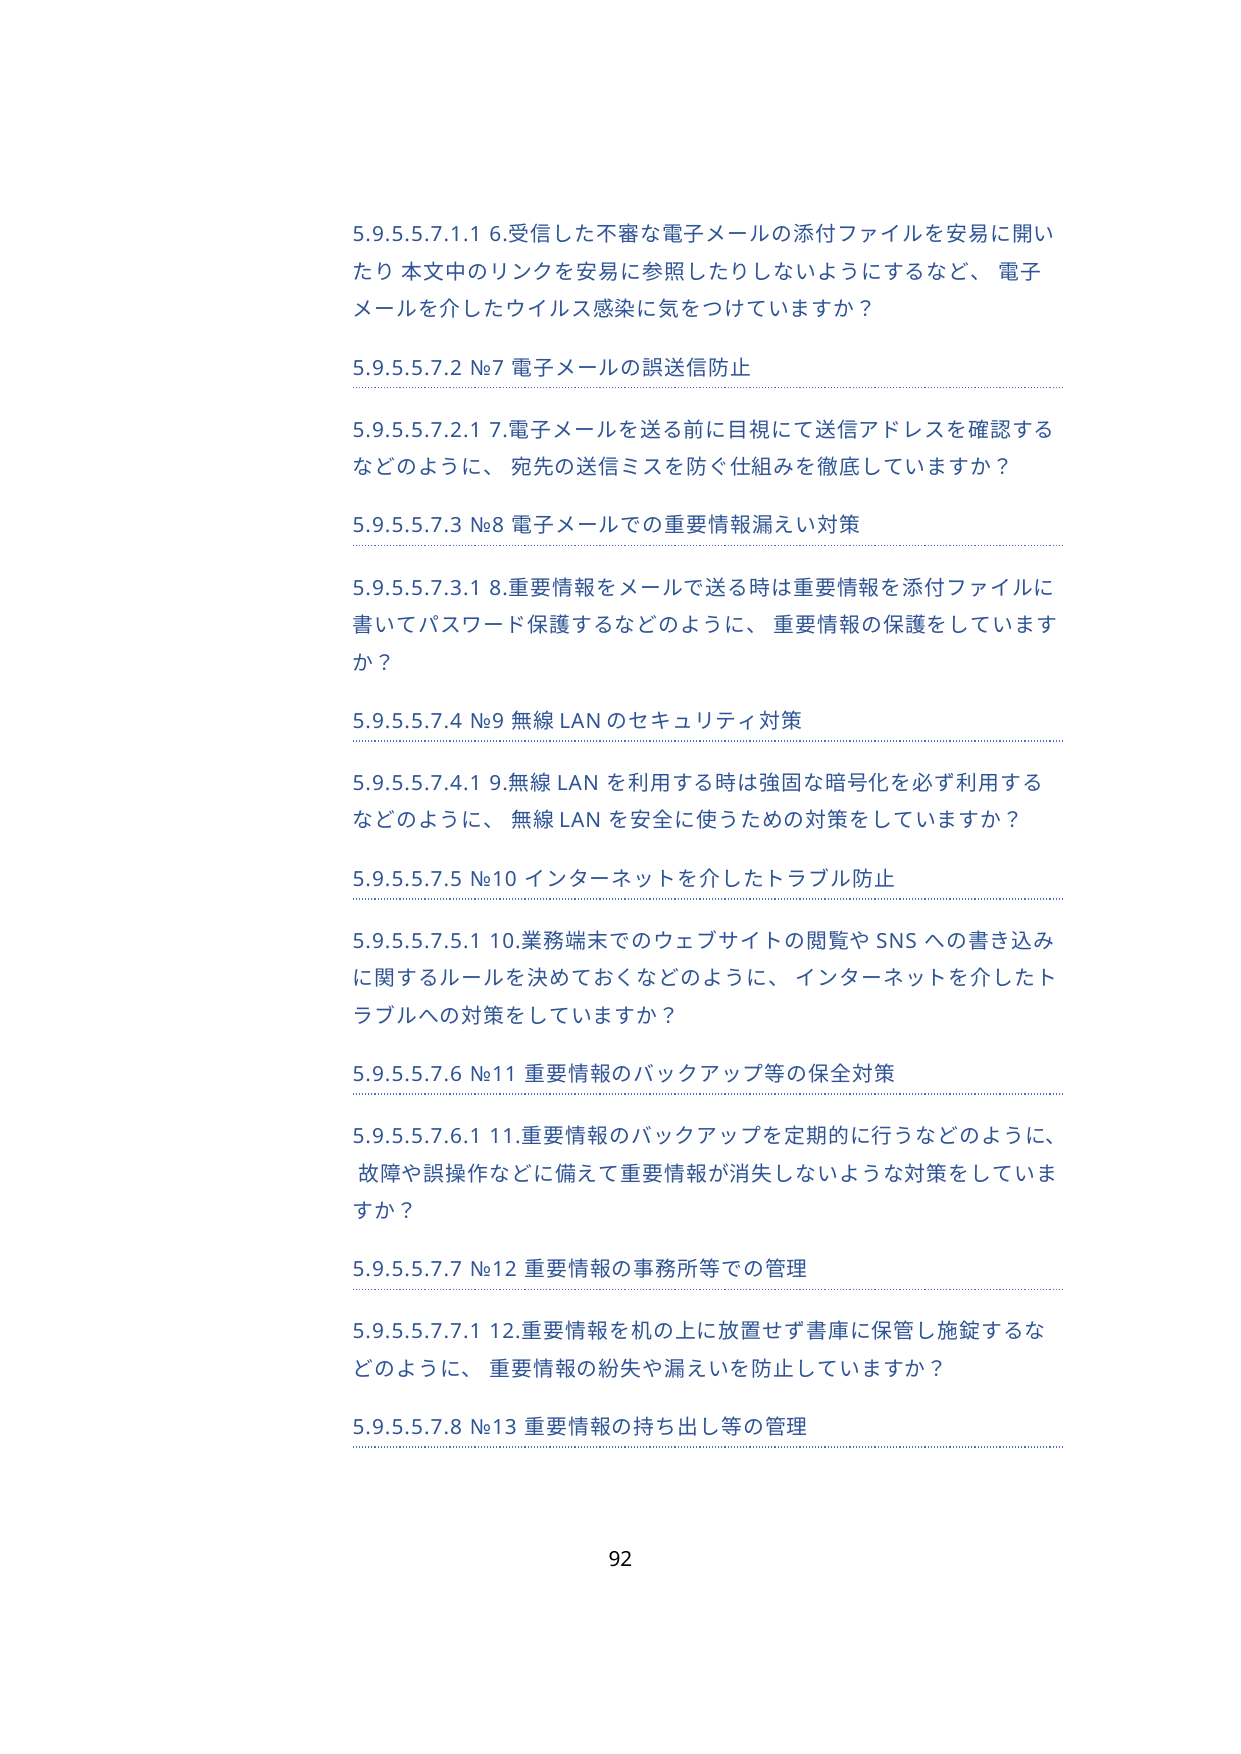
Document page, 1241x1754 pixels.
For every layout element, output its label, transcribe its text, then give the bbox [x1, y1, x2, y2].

text 10.業務端末でのウェブサイトの閲覧やSNS への書き込みに関するルールを決めておくなどのように、 インターネットを介したトラブルへの対策をしていますか？ [352, 920, 1063, 1033]
text №7 電子メールの誤送信防止 [352, 347, 1063, 388]
text 11.重要情報のバックアップを定期的に行うなどのように、 故障や誤操作などに備えて重要情報が消失しないような対策をしていますか？ [352, 1116, 1063, 1228]
text №10 インターネットを介したトラブル防止 [352, 858, 1063, 899]
text 12.重要情報を机の上に放置せず書庫に保管し施錠するなどのように、 重要情報の紛失や漏えいを防止していますか？ [352, 1311, 1063, 1386]
text №11 重要情報のバックアップ等の保全対策 [352, 1054, 1063, 1095]
text 7.電子メールを送る前に目視にて送信アドレスを確認するなどのように、 宛先の送信ミスを防ぐ仕組みを徹底していますか？ [352, 409, 1063, 484]
text №8 電子メールでの重要情報漏えい対策 [352, 505, 1063, 546]
text №13 重要情報の持ち出し等の管理 [352, 1407, 1063, 1448]
text 6.受信した不審な電子メールの添付ファイルを安易に開いたり 本文中のリンクを安易に参照したりしないようにするなど、 電子メールを介したウイルス感染に気をつけていますか？ [352, 214, 1063, 327]
text 8.重要情報をメールで送る時は重要情報を添付ファイルに書いてパスワード保護するなどのように、 重要情報の保護をしていますか？ [352, 567, 1063, 680]
text №12 重要情報の事務所等での管理 [352, 1249, 1063, 1290]
text 9.無線LAN を利用する時は強固な暗号化を必ず利用するなどのように、 無線LAN を安全に使うための対策をしていますか？ [352, 762, 1063, 837]
text №9 無線LANのセキュリティ対策 [352, 701, 1063, 742]
